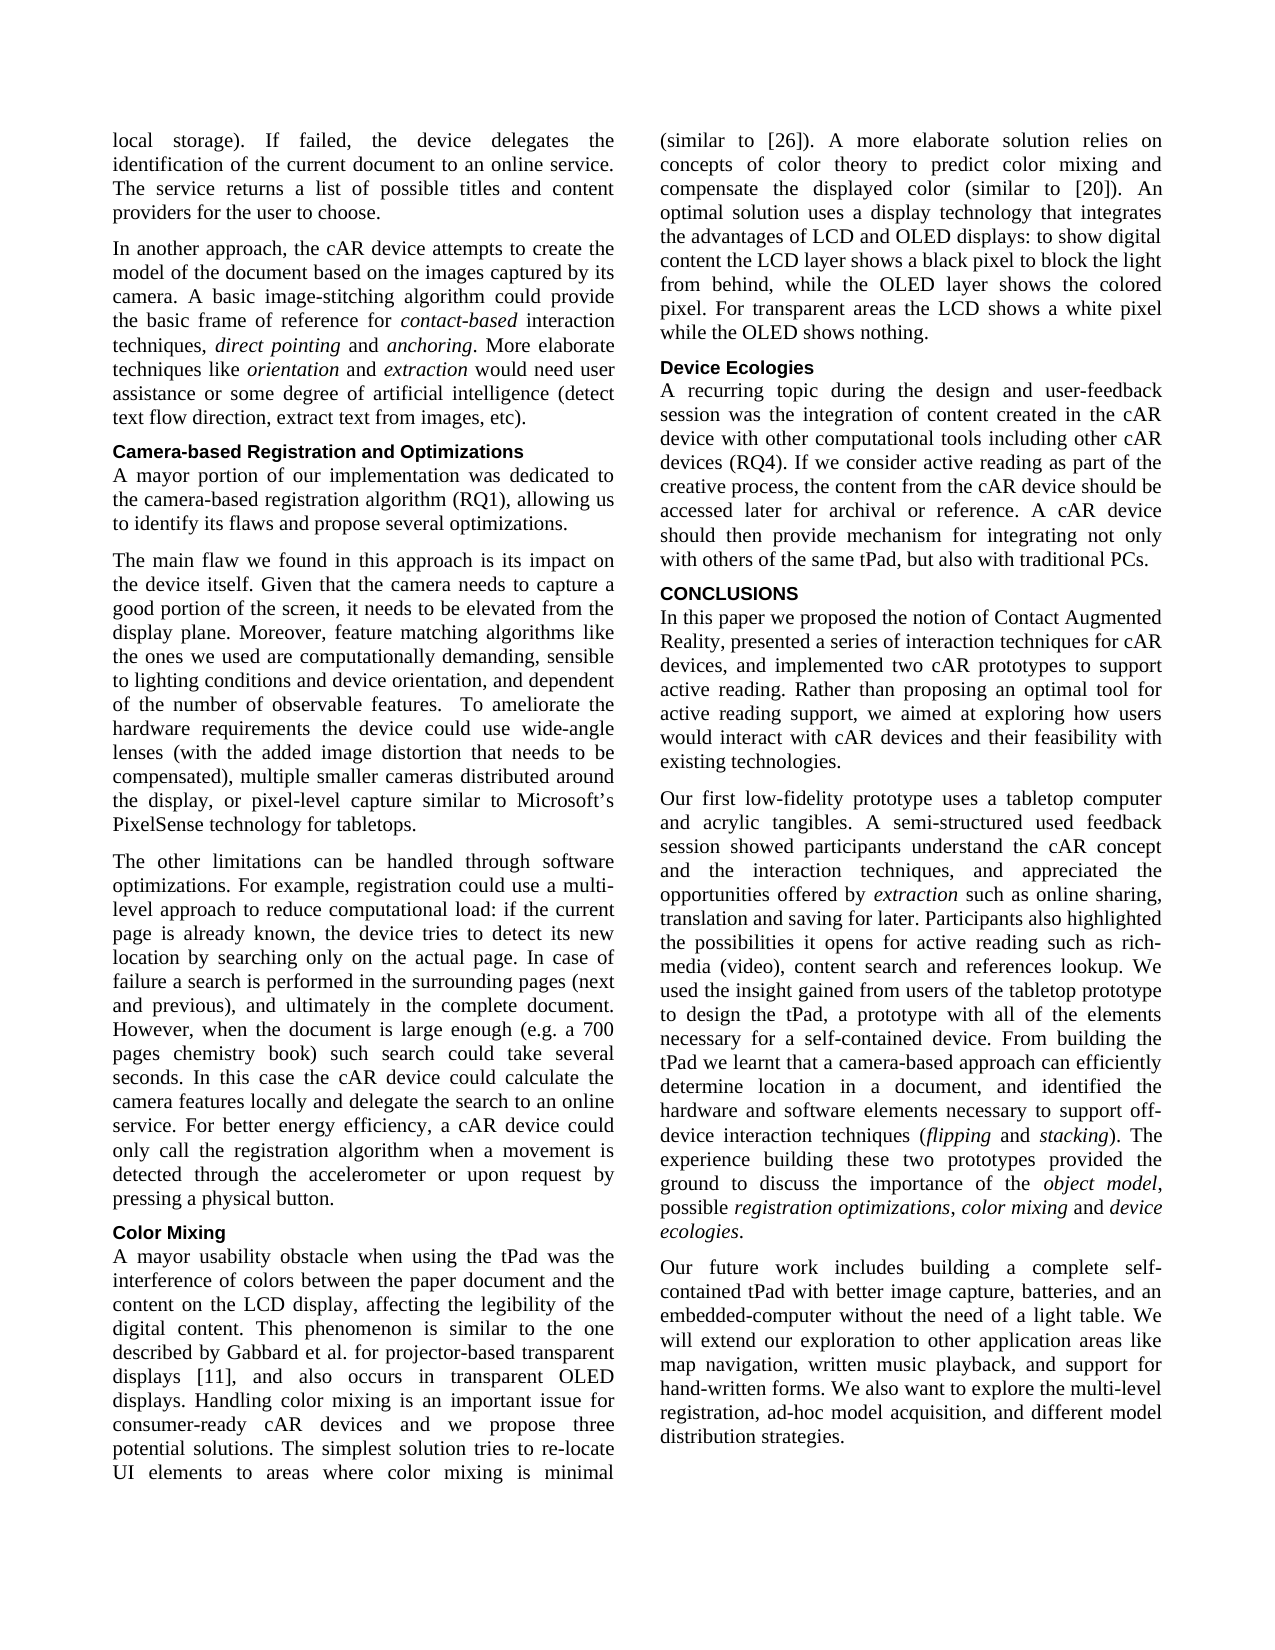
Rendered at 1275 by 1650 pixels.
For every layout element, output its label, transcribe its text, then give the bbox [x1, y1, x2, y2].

text The other limitations can be handled through software optimizations. For example, registration could use a multi-level approach to reduce computational load: if the current page is already known, the device tries to detect its new location by searching only on the actual page. In case of failure a search is performed in the surrounding pages (next and previous), and ultimately in the complete document. However, when the document is large enough (e.g. a 700 pages chemistry book) such search could take several seconds. In this case the cAR device could calculate the camera features locally and delegate the search to an online service. For better energy efficiency, a cAR device could only call the registration algorithm when a movement is detected through the accelerometer or upon request by pressing a physical button. [112, 849, 615, 1210]
text A mayor usability obstacle when using the tPad was the interference of colors between the paper document and the content on the LCD display, affecting the legibility of the digital content. This phenomenon is similar to the one described by Gabbard et al. for projector-based transparent displays [11], and also occurs in transparent OLED displays. Handling color mixing is an important issue for consumer-ready cAR devices and we propose three potential solutions. The simplest solution tries to re-locate UI elements to areas where color mixing is minimal (similar to [26]). A more elaborate solution relies on concepts of color theory to predict color mixing and compensate the displayed color (similar to [20]). An optimal solution uses a display technology that integrates the advantages of LCD and OLED displays: to show digital content the LCD layer shows a black pixel to block the light from behind, while the OLED layer shows the colored pixel. For transparent areas the LCD shows a white pixel while the OLED shows nothing. [660, 127, 1162, 344]
text A recurring topic during the design and user-feedback session was the integration of content created in the cAR device with other computational tools including other cAR devices (RQ4). If we consider active reading as part of the creative process, the content from the cAR device should be accessed later for archival or reference. A cAR device should then provide mechanism for integrating not only with others of the same tPad, but also with traditional PCs. [660, 378, 1162, 571]
text In this paper we proposed the notion of Contact Augmented Reality, presented a series of interaction techniques for cAR devices, and implemented two cAR prototypes to support active reading. Rather than proposing an optimal tool for active reading support, we aimed at exploring how users would interact with cAR devices and their feasibility with existing technologies. [660, 605, 1162, 773]
text A mayor portion of our implementation was dedicated to the camera-based registration algorithm (RQ1), allowing us to identify its flaws and propose several optimizations. [112, 463, 615, 535]
text The main flaw we found in this approach is its impact on the device itself. Given that the camera needs to capture a good portion of the screen, it needs to be elevated from the display plane. Moreover, feature matching algorithms like the ones we used are computationally demanding, sensible to lighting conditions and device orientation, and dependent of the number of observable features. To ameliorate the hardware requirements the device could use wide-angle lenses (with the added image distortion that needs to be compensated), multiple smaller cameras distributed around the display, or pixel-level capture similar to Microsoft’s PixelSense technology for tabletops. [112, 547, 615, 836]
text In another approach, the cAR device attempts to create the model of the document based on the images captured by its camera. A basic image-stitching algorithm could provide the basic frame of reference for contact-based interaction techniques, direct pointing and anchoring. More elaborate techniques like orientation and extraction would need user assistance or some degree of artificial intelligence (detect text flow direction, extract text from images, etc). [112, 236, 615, 429]
text Our first low-fidelity prototype uses a tabletop computer and acrylic tangibles. A semi-structured used feedback session showed participants understand the cAR concept and the interaction techniques, and appreciated the opportunities offered by extraction such as online sharing, translation and saving for later. Participants also highlighted the possibilities it opens for active reading such as rich-media (video), content search and references lookup. We used the insight gained from users of the tabletop prototype to design the tPad, a prototype with all of the elements necessary for a self-contained device. From building the tPad we learnt that a camera-based approach can efficiently determine location in a document, and identified the hardware and software elements necessary to support off-device interaction techniques (flipping and stacking). The experience building these two prototypes provided the ground to discuss the importance of the object model, possible registration optimizations, color mixing and device ecologies. [660, 786, 1162, 1243]
text A mayor usability obstacle when using the tPad was the interference of colors between the paper document and the content on the LCD display, affecting the legibility of the digital content. This phenomenon is similar to the one described by Gabbard et al. for projector-based transparent displays [11], and also occurs in transparent OLED displays. Handling color mixing is an important issue for consumer-ready cAR devices and we propose three potential solutions. The simplest solution tries to re-locate UI elements to areas where color mixing is minimal (similar to [26]). A more elaborate solution relies on concepts of color theory to predict color mixing and compensate the displayed color (similar to [20]). An optimal solution uses a display technology that integrates the advantages of LCD and OLED displays: to show digital content the LCD layer shows a black pixel to block the light from behind, while the OLED layer shows the colored pixel. For transparent areas the LCD shows a white pixel while the OLED shows nothing. [112, 1244, 615, 1484]
text Our future work includes building a complete self-contained tPad with better image capture, batteries, and an embedded-computer without the need of a light table. We will extend our exploration to other application areas like map navigation, written music playback, and support for hand-written forms. We also want to explore the multi-level registration, ad-hoc model acquisition, and different model distribution strategies. [660, 1255, 1162, 1448]
subtitle Device Ecologies [660, 357, 1162, 378]
subtitle Camera-based Registration and Optimizations [112, 441, 615, 463]
subtitle Conclusions [660, 583, 1162, 605]
subtitle Color Mixing [112, 1222, 615, 1244]
